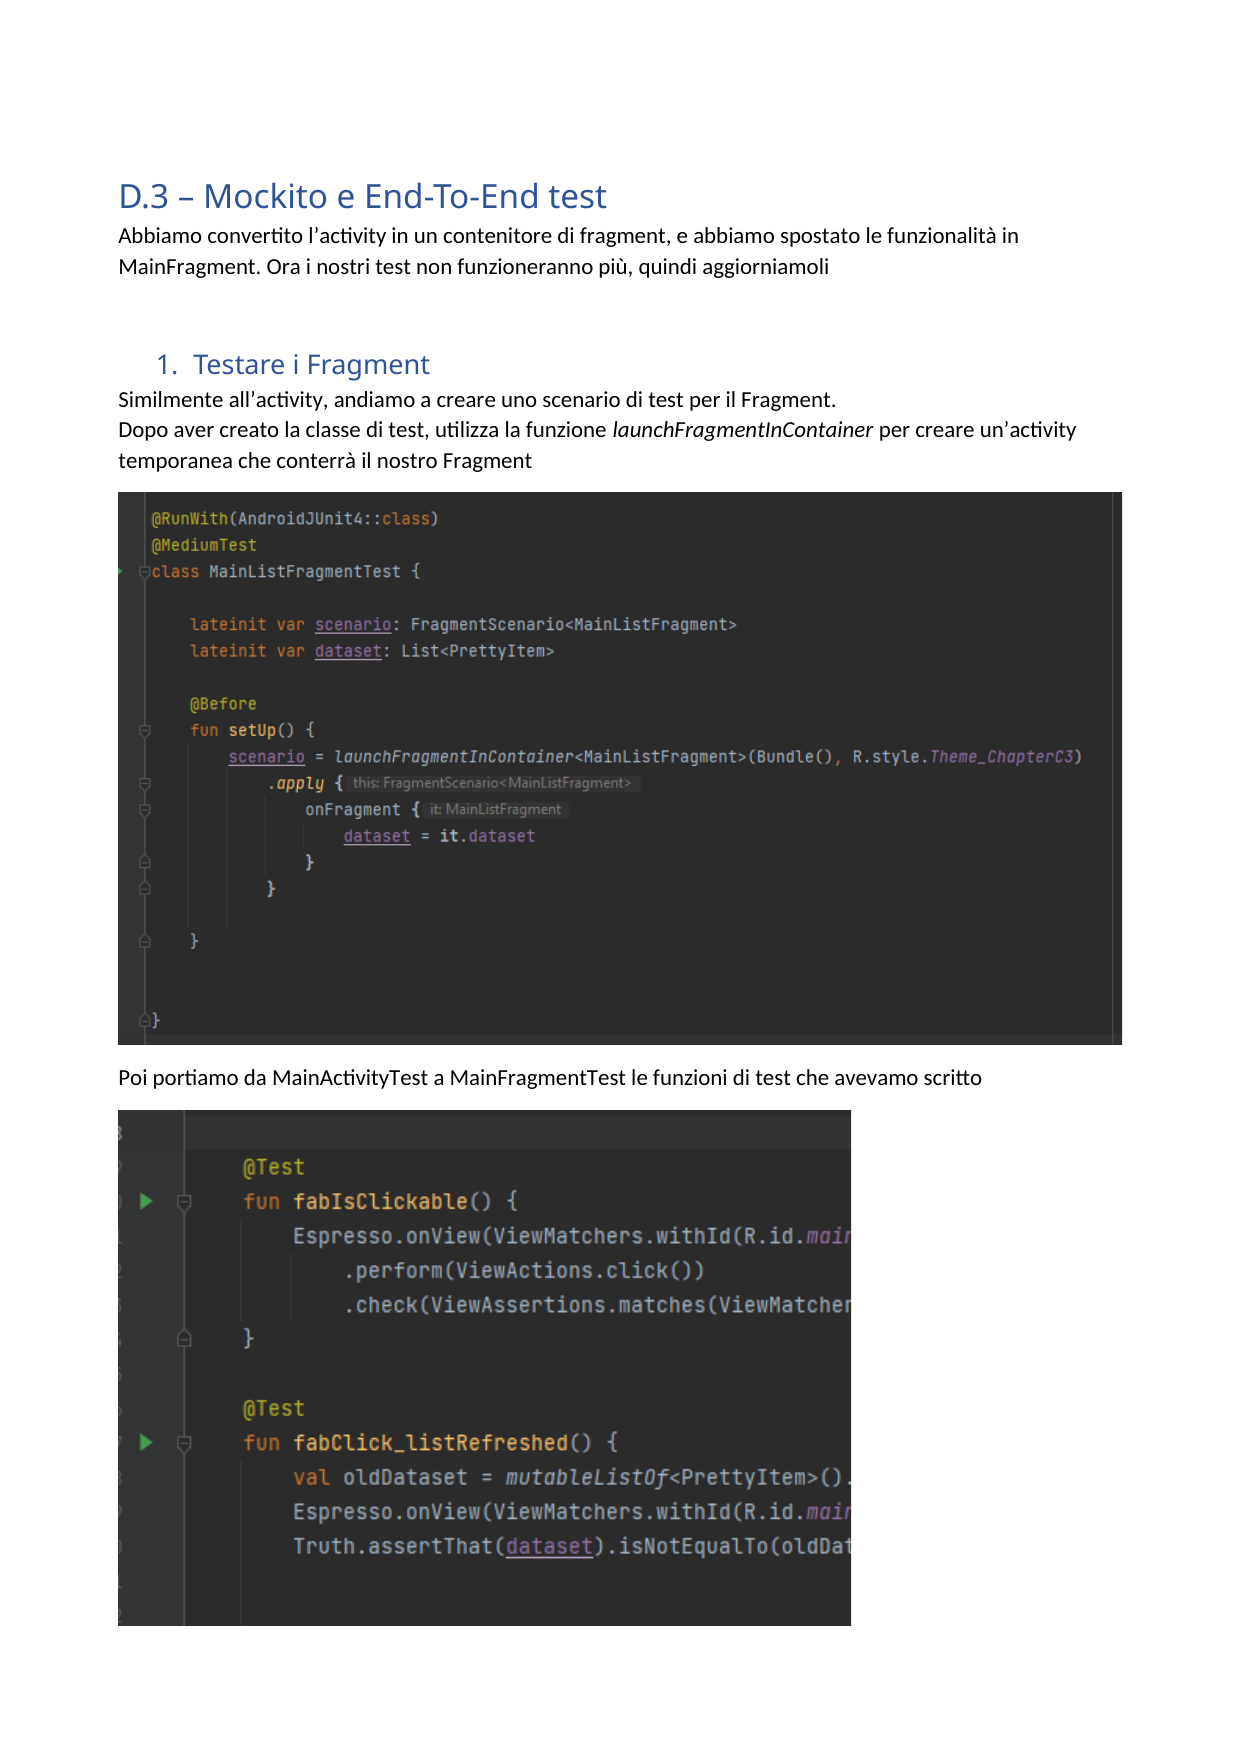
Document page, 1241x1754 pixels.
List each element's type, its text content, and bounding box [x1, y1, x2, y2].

text Similmente all’activity, andiamo a creare uno scenario di test per il Fragment. Dopo aver creato la classe di test, utilizza la funzione launchFragmentInContainer per creare un’activity temporanea che conterrà il nostro Fragment [118, 385, 1122, 474]
text Abbiamo convertito l’activity in un contenitore di fragment, e abbiamo spostato le funzionalità in MainFragment. Ora i nostri test non funzioneranno più, quindi aggiorniamoli [118, 222, 1122, 280]
picture [118, 492, 1123, 1045]
text Poi portiamo da MainActivityTest a MainFragmentTest le funzioni di test che avevamo scritto [118, 1063, 1122, 1091]
subtitle Testare i Fragment [156, 346, 1122, 382]
subtitle D.3 – Mockito e End-To-End test [118, 173, 1122, 218]
picture [118, 1110, 852, 1626]
